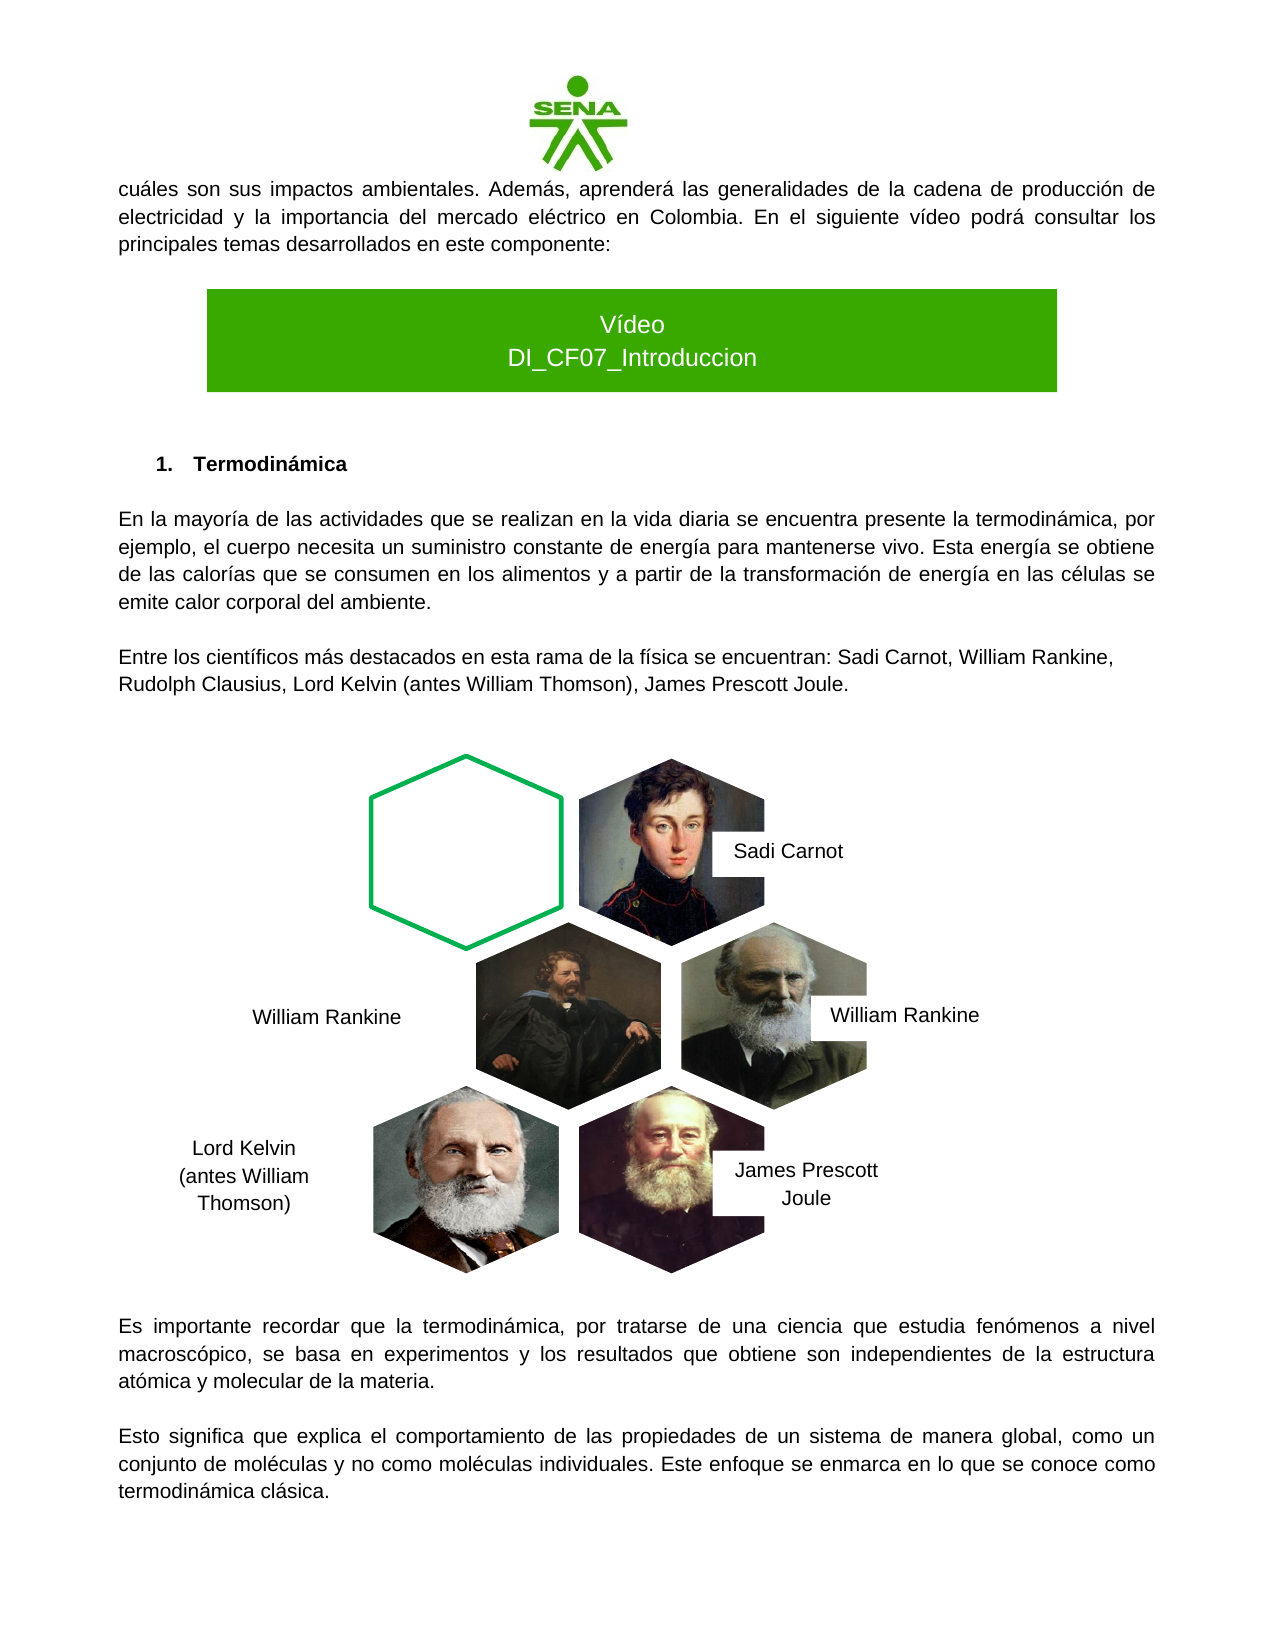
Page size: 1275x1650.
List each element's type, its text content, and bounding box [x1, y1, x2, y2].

text Es importante recordar que la termodinámica, por tratarse de una ciencia que estudia fenómenos a nivel macroscópico, se basa en experimentos y los resultados que obtiene son independientes de la estructura atómica y molecular de la materia. [118, 1314, 1157, 1393]
text En la mayoría de las actividades que se realizan en la vida diaria se encuentra presente la termodinámica, por ejemplo, el cuerpo necesita un suministro constante de energía para mantenerse vivo. Esta energía se obtiene de las calorías que se consumen en los alimentos y a partir de la transformación de energía en las células se emite calor corporal del ambiente. [118, 507, 1157, 614]
picture [529, 75, 628, 172]
text Esto significa que explica el comportamiento de las propiedades de un sistema de manera global, como un conjunto de moléculas y no como moléculas individuales. Este enfoque se enmarca en lo que se conoce como termodinámica clásica. [118, 1424, 1157, 1503]
picture [476, 923, 661, 1109]
picture [374, 1087, 558, 1273]
picture [579, 1087, 764, 1273]
picture [682, 923, 866, 1109]
list Termodinámica [156, 452, 1157, 476]
text Entre los científicos más destacados en esta rama de la física se encuentran: Sadi Carnot, William Rankine, Rudolph Clausius, Lord Kelvin (antes William Thomson), James Prescott Joule. [118, 645, 1157, 696]
picture [579, 759, 764, 945]
